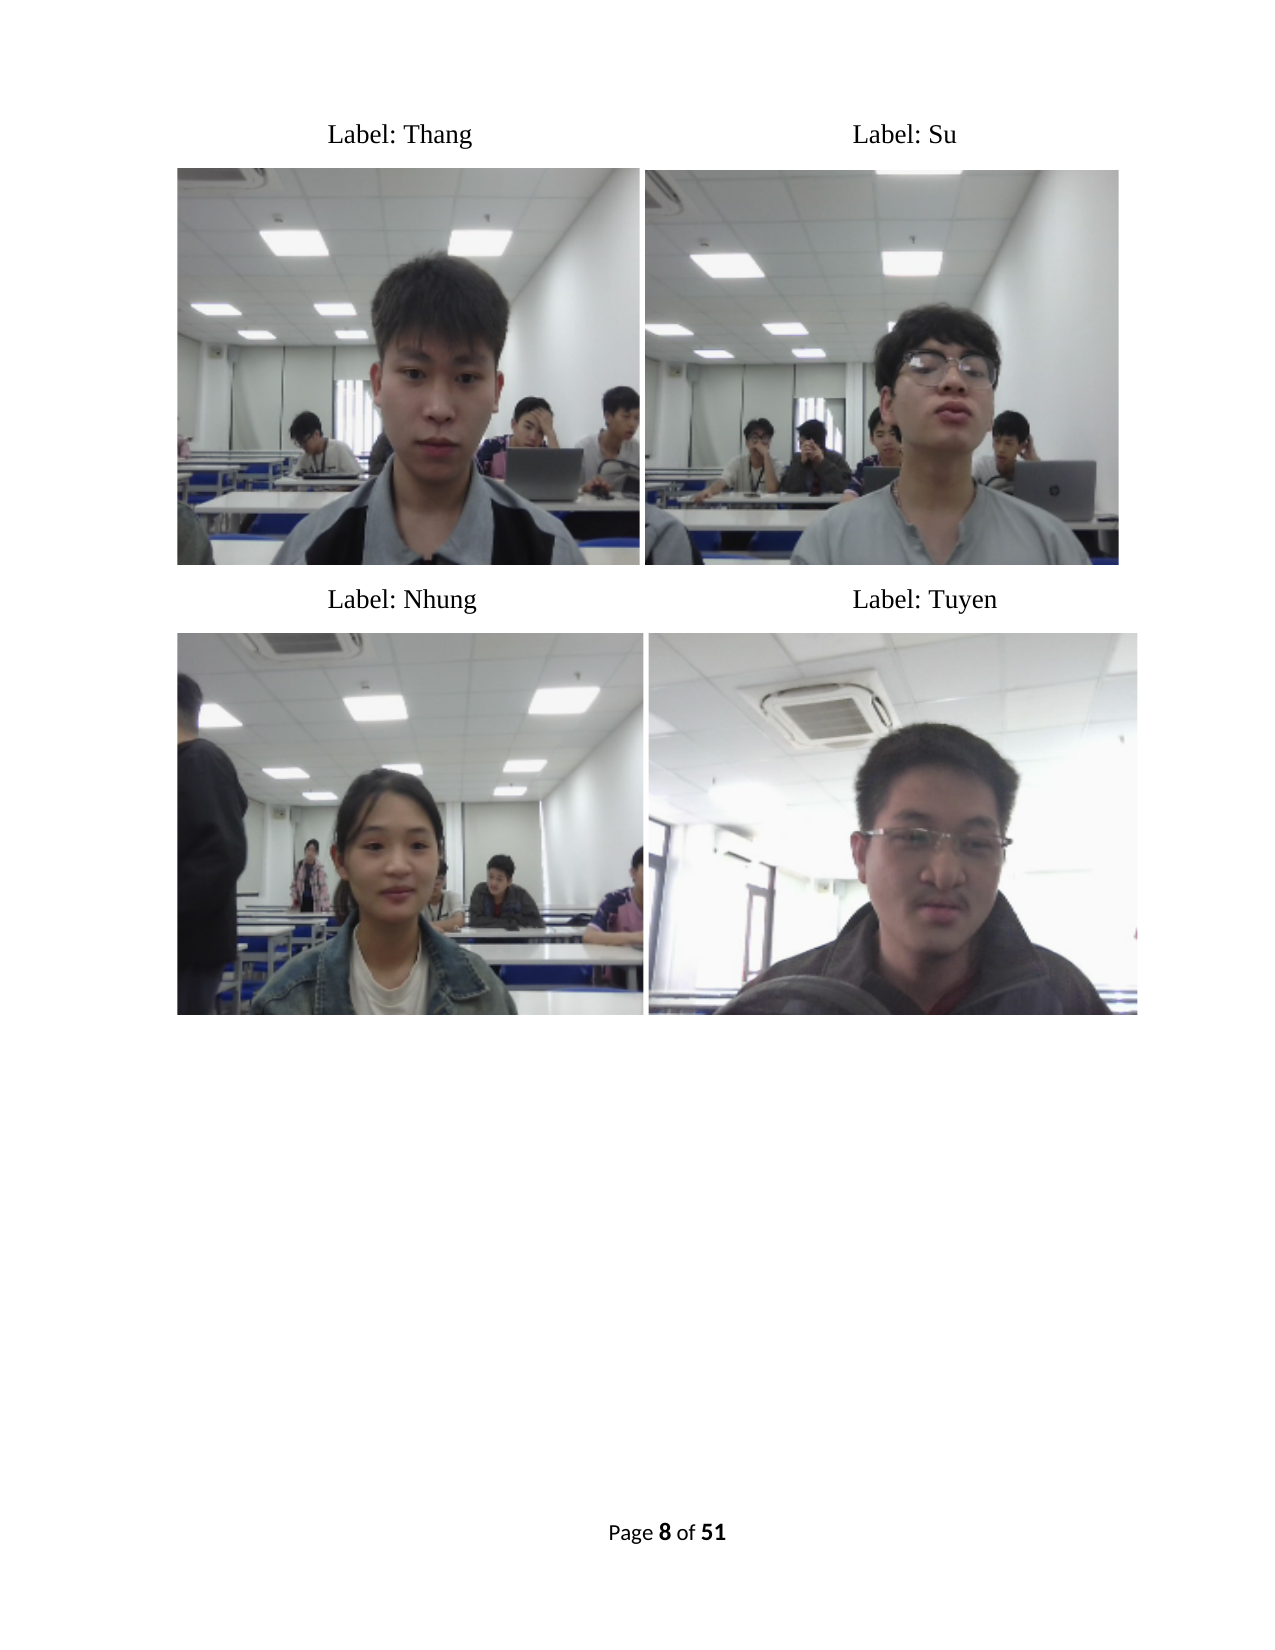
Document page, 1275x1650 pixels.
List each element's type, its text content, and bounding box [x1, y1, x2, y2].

picture [177, 633, 644, 1015]
text Label: Nhung Label: Tuyen [252, 583, 1157, 615]
text Label: Thang Label: Su [252, 118, 1157, 149]
picture [645, 170, 1119, 565]
picture [177, 168, 640, 565]
picture [648, 633, 1138, 1015]
